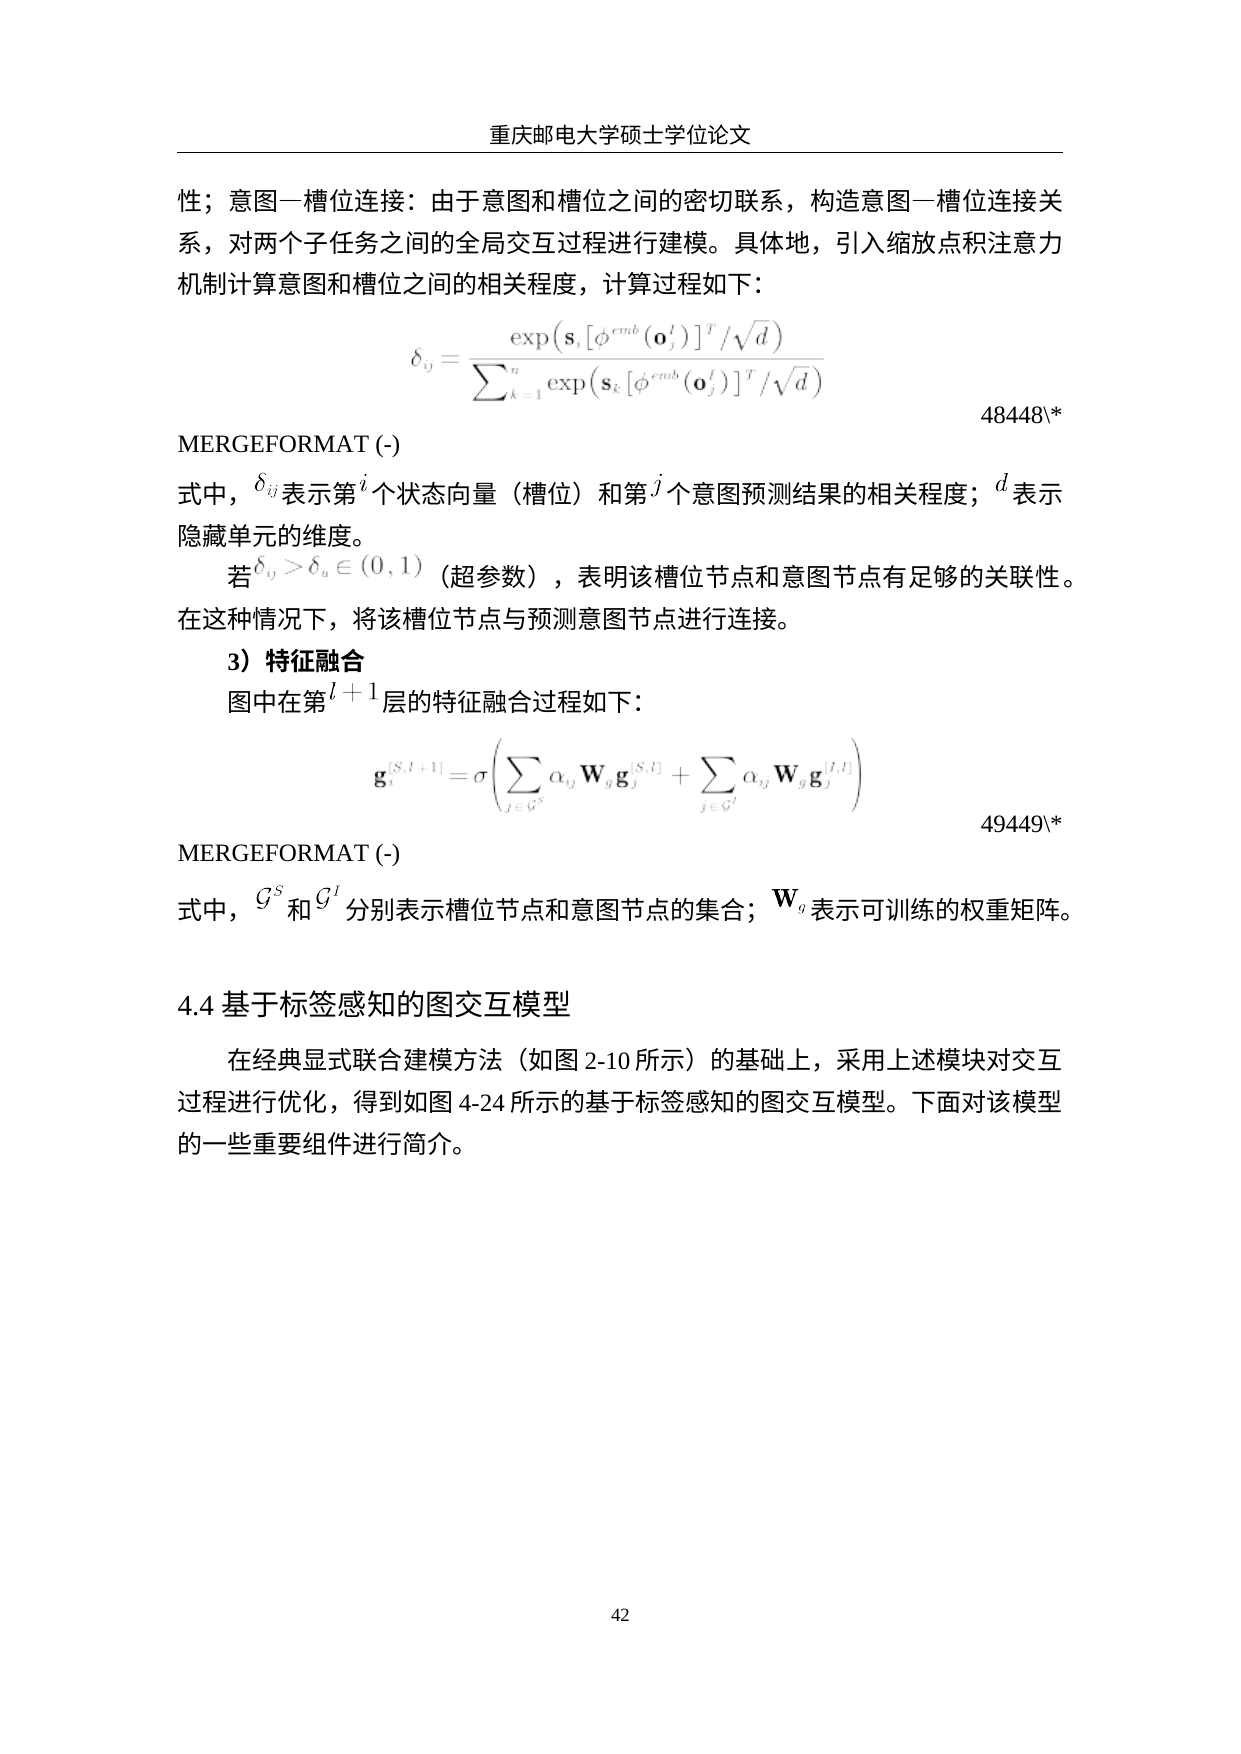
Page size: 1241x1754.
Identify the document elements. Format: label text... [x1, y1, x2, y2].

text 3）特征融合 [177, 637, 1063, 678]
subtitle 基于标签感知的图交互模型 [177, 982, 1063, 1024]
text 式中，和分别表示槽位节点和意图节点的集合；表示可训练的权重矩阵。 [177, 879, 1063, 927]
text 图中在第层的特征融合过程如下： [177, 678, 1063, 720]
text 若（超参数），表明该槽位节点和意图节点有足够的关联性。在这种情况下，将该槽位节点与预测意图节点进行连接。 [177, 553, 1063, 637]
text 式中，表示第个状态向量（槽位）和第个意图预测结果的相关程度；表示隐藏单元的维度。 [177, 470, 1063, 553]
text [177, 177, 1063, 302]
